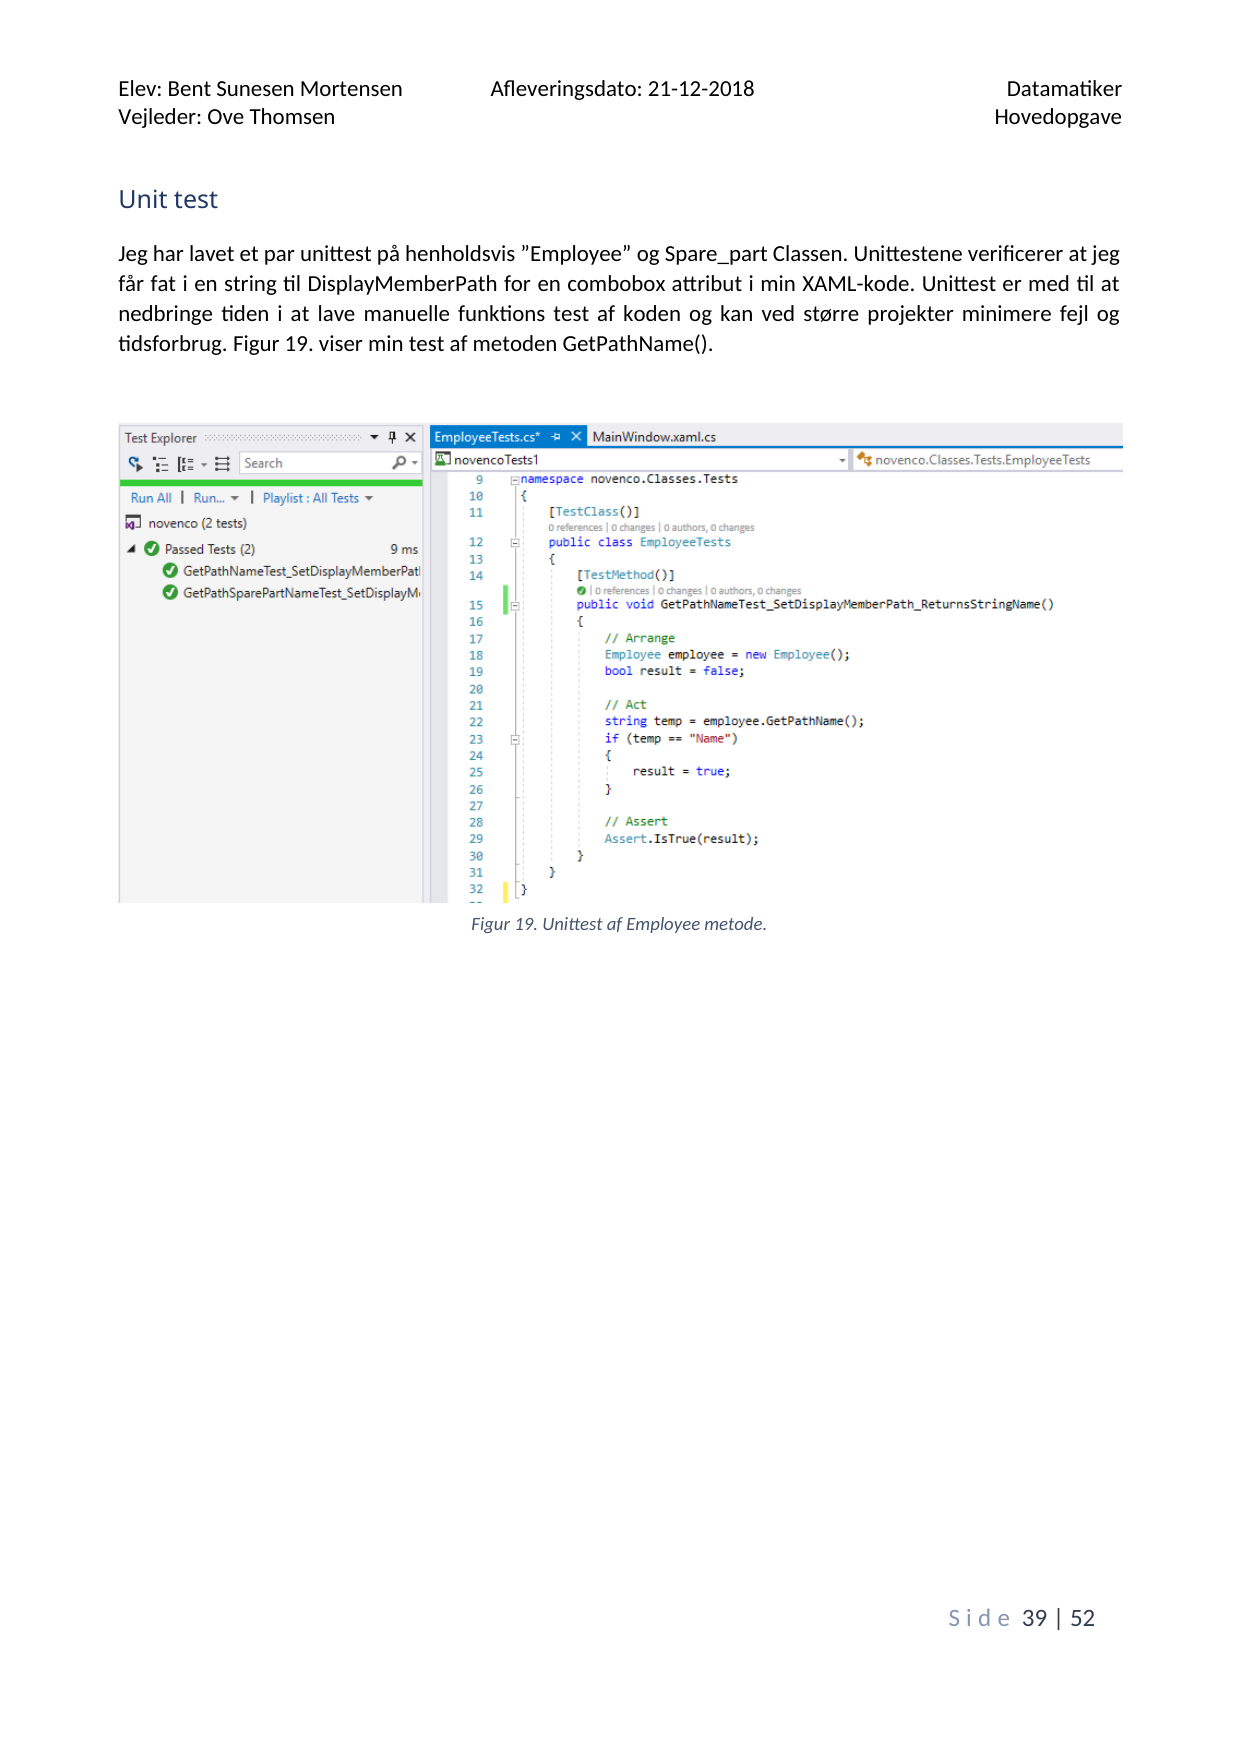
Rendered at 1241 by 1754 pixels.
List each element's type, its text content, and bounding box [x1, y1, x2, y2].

text Jeg har lavet et par unittest på henholdsvis ”Employee” og Spare_part Classen. Unittestene verificerer at jeg får fat i en string til DisplayMemberPath for en combobox attribut i min XAML-kode. Unittest er med til at nedbringe tiden i at lave manuelle funktions test af koden og kan ved større projekter minimere fejl og tidsforbrug. Figur 19. viser min test af metoden GetPathName(). [118, 239, 1122, 358]
subtitle Unit test [118, 181, 1122, 215]
picture [118, 423, 1123, 903]
